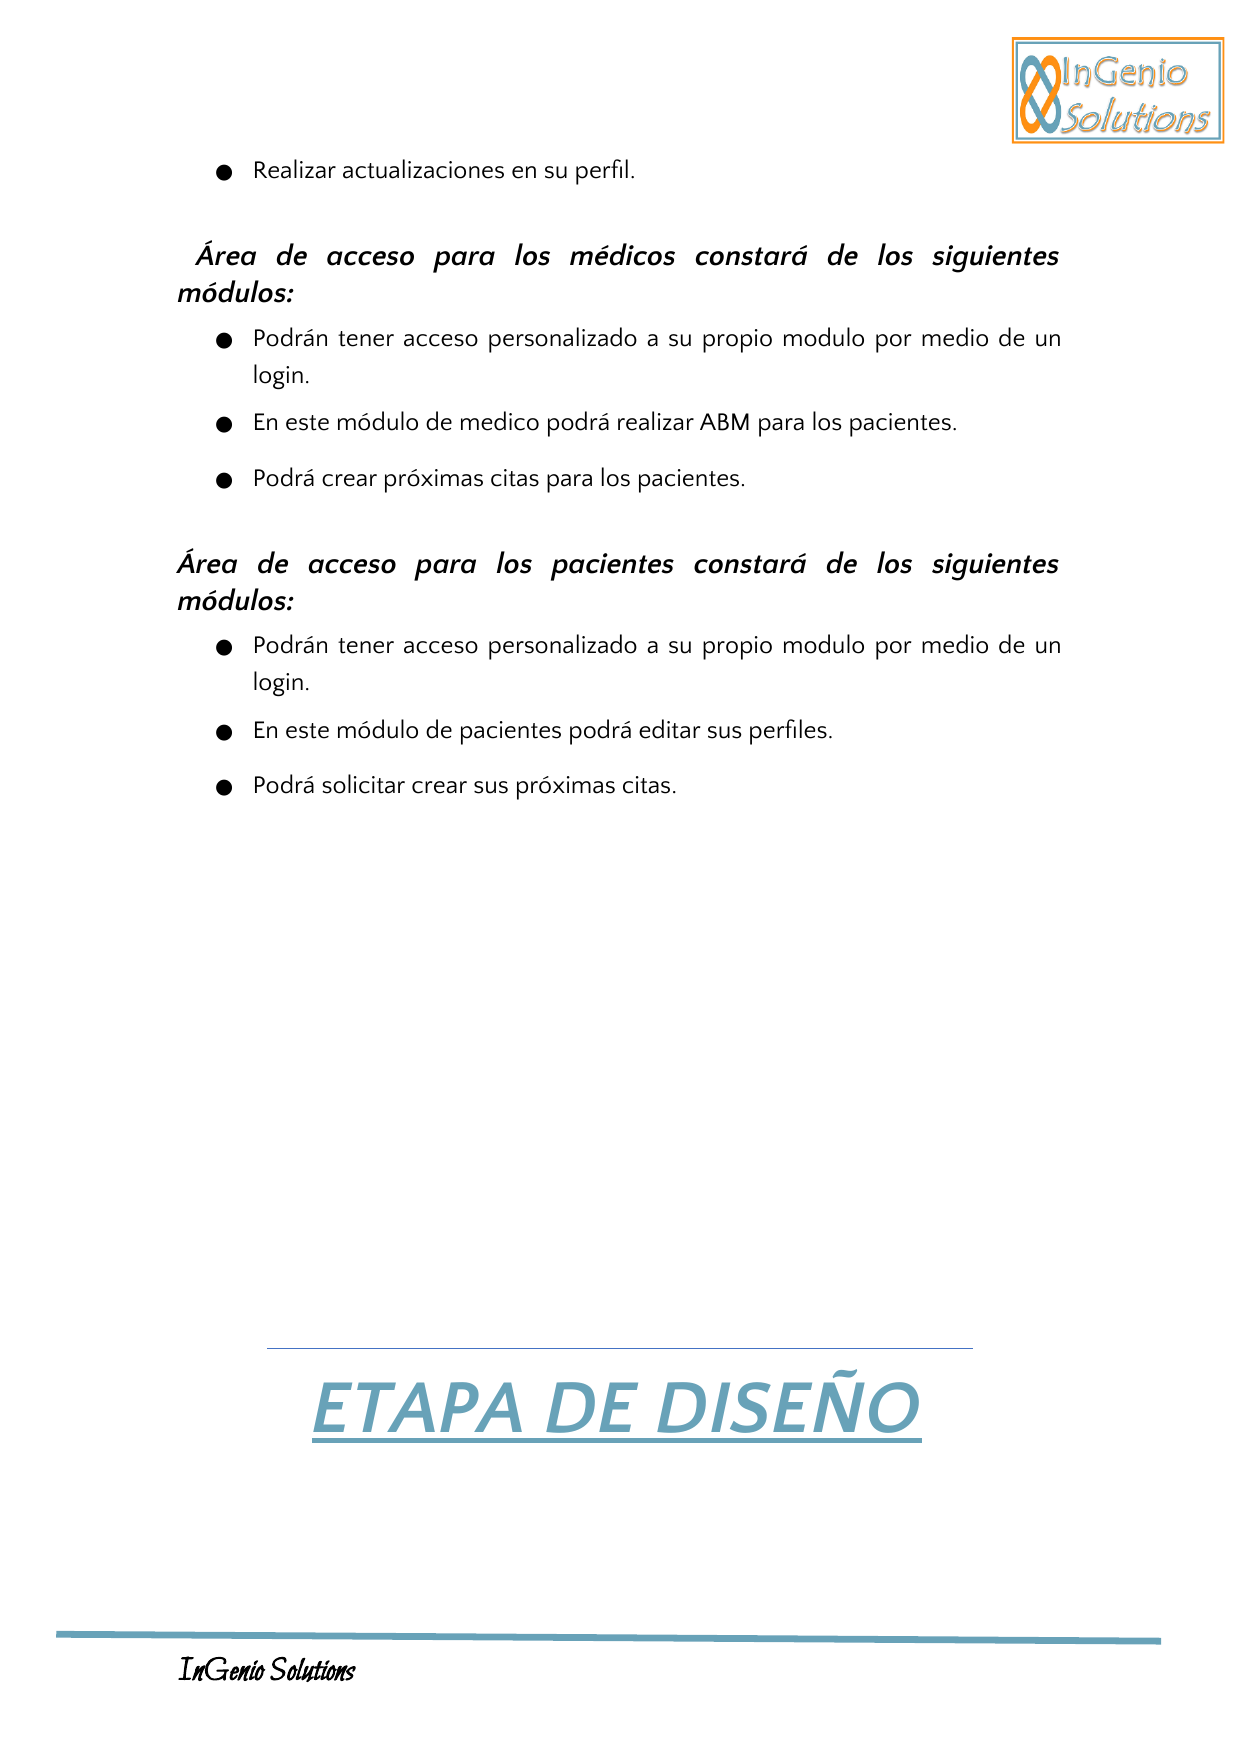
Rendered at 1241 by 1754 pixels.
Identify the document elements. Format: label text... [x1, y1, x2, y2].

list Podrá crear próximas citas para los pacientes. [215, 455, 1063, 498]
text Área de acceso para los médicos constará de los siguientes módulos: [177, 241, 1063, 310]
picture [1011, 37, 1225, 146]
text ETAPA DE DISEÑO [267, 1349, 973, 1473]
list Podrá solicitar crear sus próximas citas. [215, 763, 1063, 806]
list Podrán tener acceso personalizado a su propio modulo por medio de un login. [215, 623, 1063, 697]
list Podrán tener acceso personalizado a su propio modulo por medio de un login. [215, 315, 1063, 389]
list En este módulo de medico podrá realizar ABM para los pacientes. [215, 400, 1063, 443]
list Realizar actualizaciones en su perfil. [215, 148, 1063, 190]
text Área de acceso para los pacientes constará de los siguientes módulos: [177, 548, 1063, 618]
list En este módulo de pacientes podrá editar sus perfiles. [215, 707, 1063, 750]
